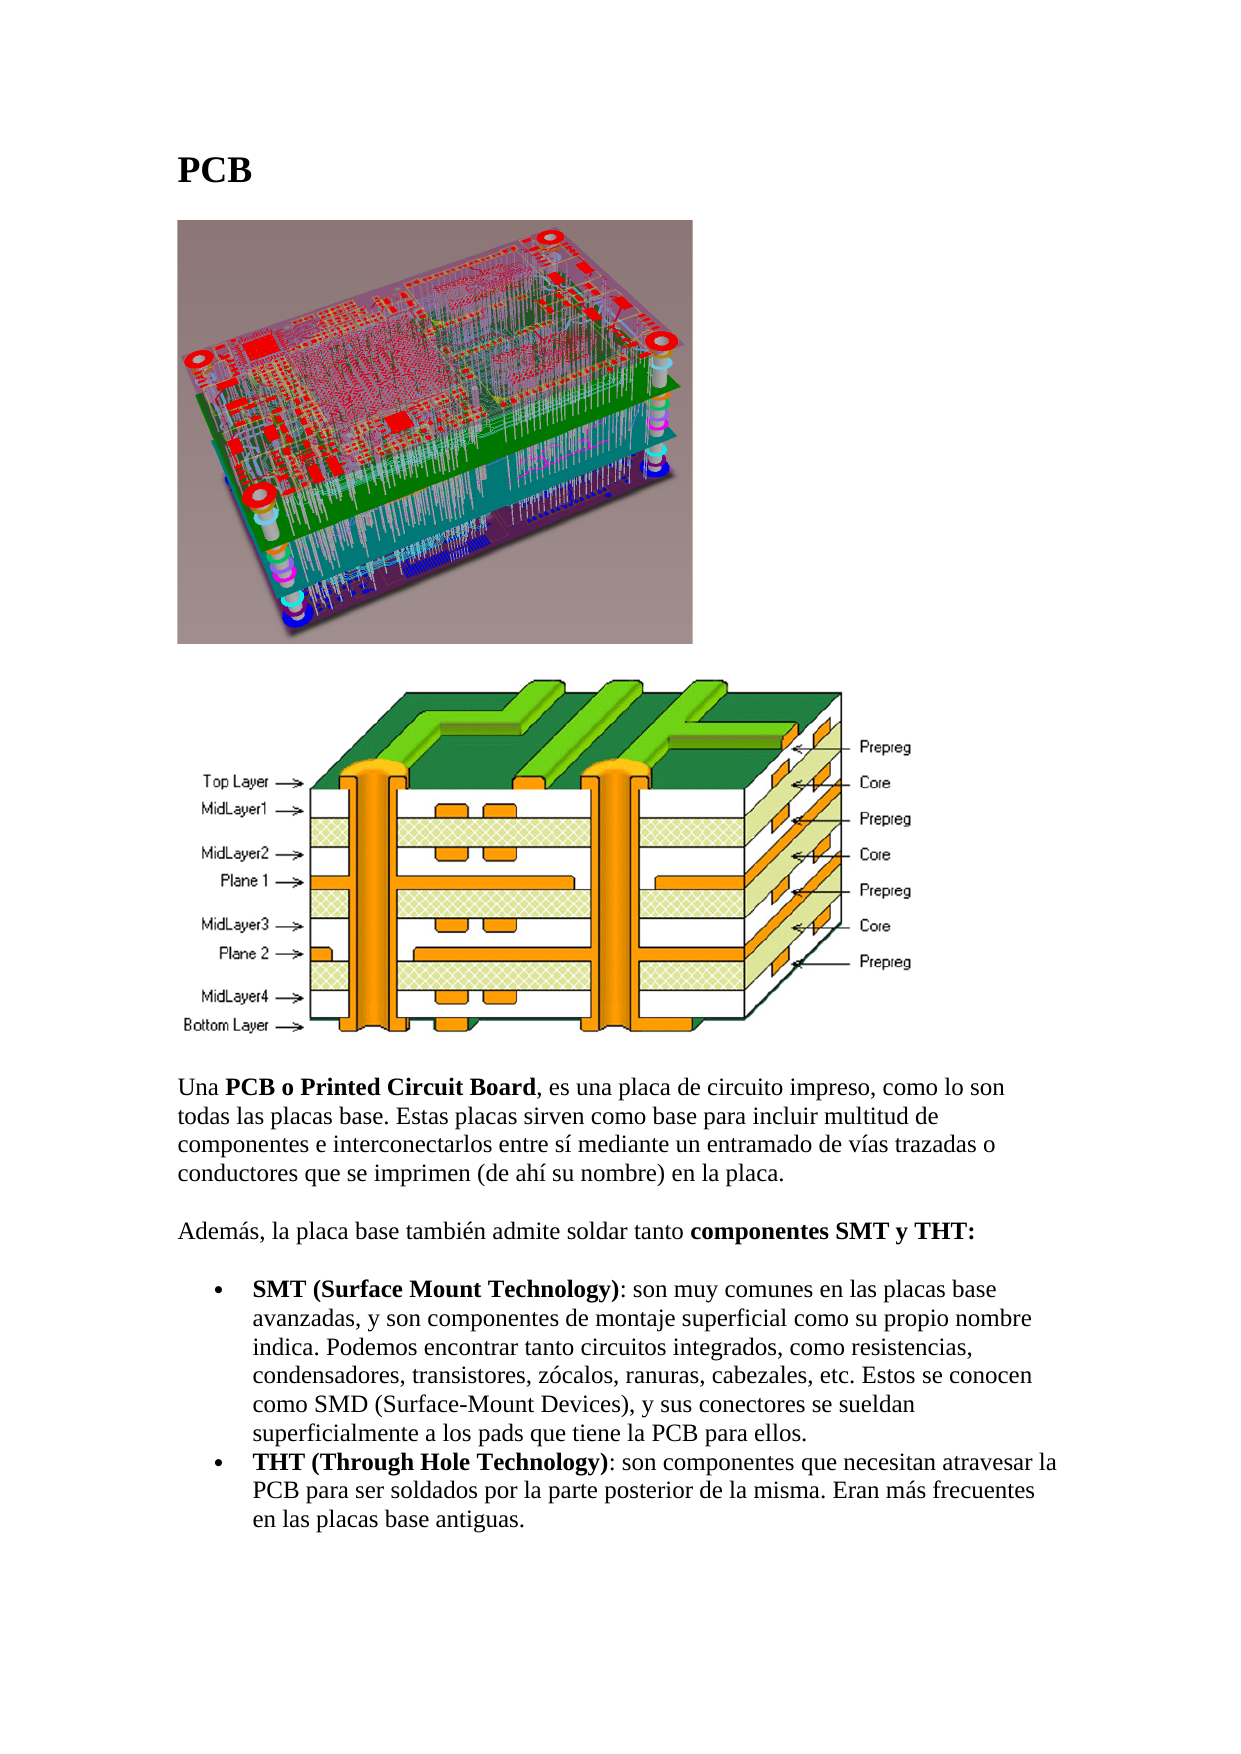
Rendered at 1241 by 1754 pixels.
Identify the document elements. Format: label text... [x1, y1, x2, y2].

text Una PCB o Printed Circuit Board, es una placa de circuito impreso, como lo son todas las placas base. Estas placas sirven como base para incluir multitud de componentes e interconectarlos entre sí mediante un entramado de vías trazadas o conductores que se imprimen (de ahí su nombre) en la placa. [177, 1072, 1063, 1187]
list THT (Through Hole Technology): son componentes que necesitan atravesar la PCB para ser soldados por la parte posterior de la misma. Eran más frecuentes en las placas base antiguas. [215, 1447, 1063, 1533]
picture [177, 220, 693, 644]
picture [177, 672, 918, 1043]
list SMT (Surface Mount Technology): son muy comunes en las placas base avanzadas, y son componentes de montaje superficial como su propio nombre indica. Podemos encontrar tanto circuitos integrados, como resistencias, condensadores, transistores, zócalos, ranuras, cabezales, etc. Estos se conocen como SMD (Surface-Mount Devices), y sus conectores se sueldan superficialmente a los pads que tiene la PCB para ellos. [215, 1274, 1063, 1447]
text Además, la placa base también admite soldar tanto componentes SMT y THT: [177, 1216, 1063, 1245]
text PCB [177, 148, 1063, 191]
